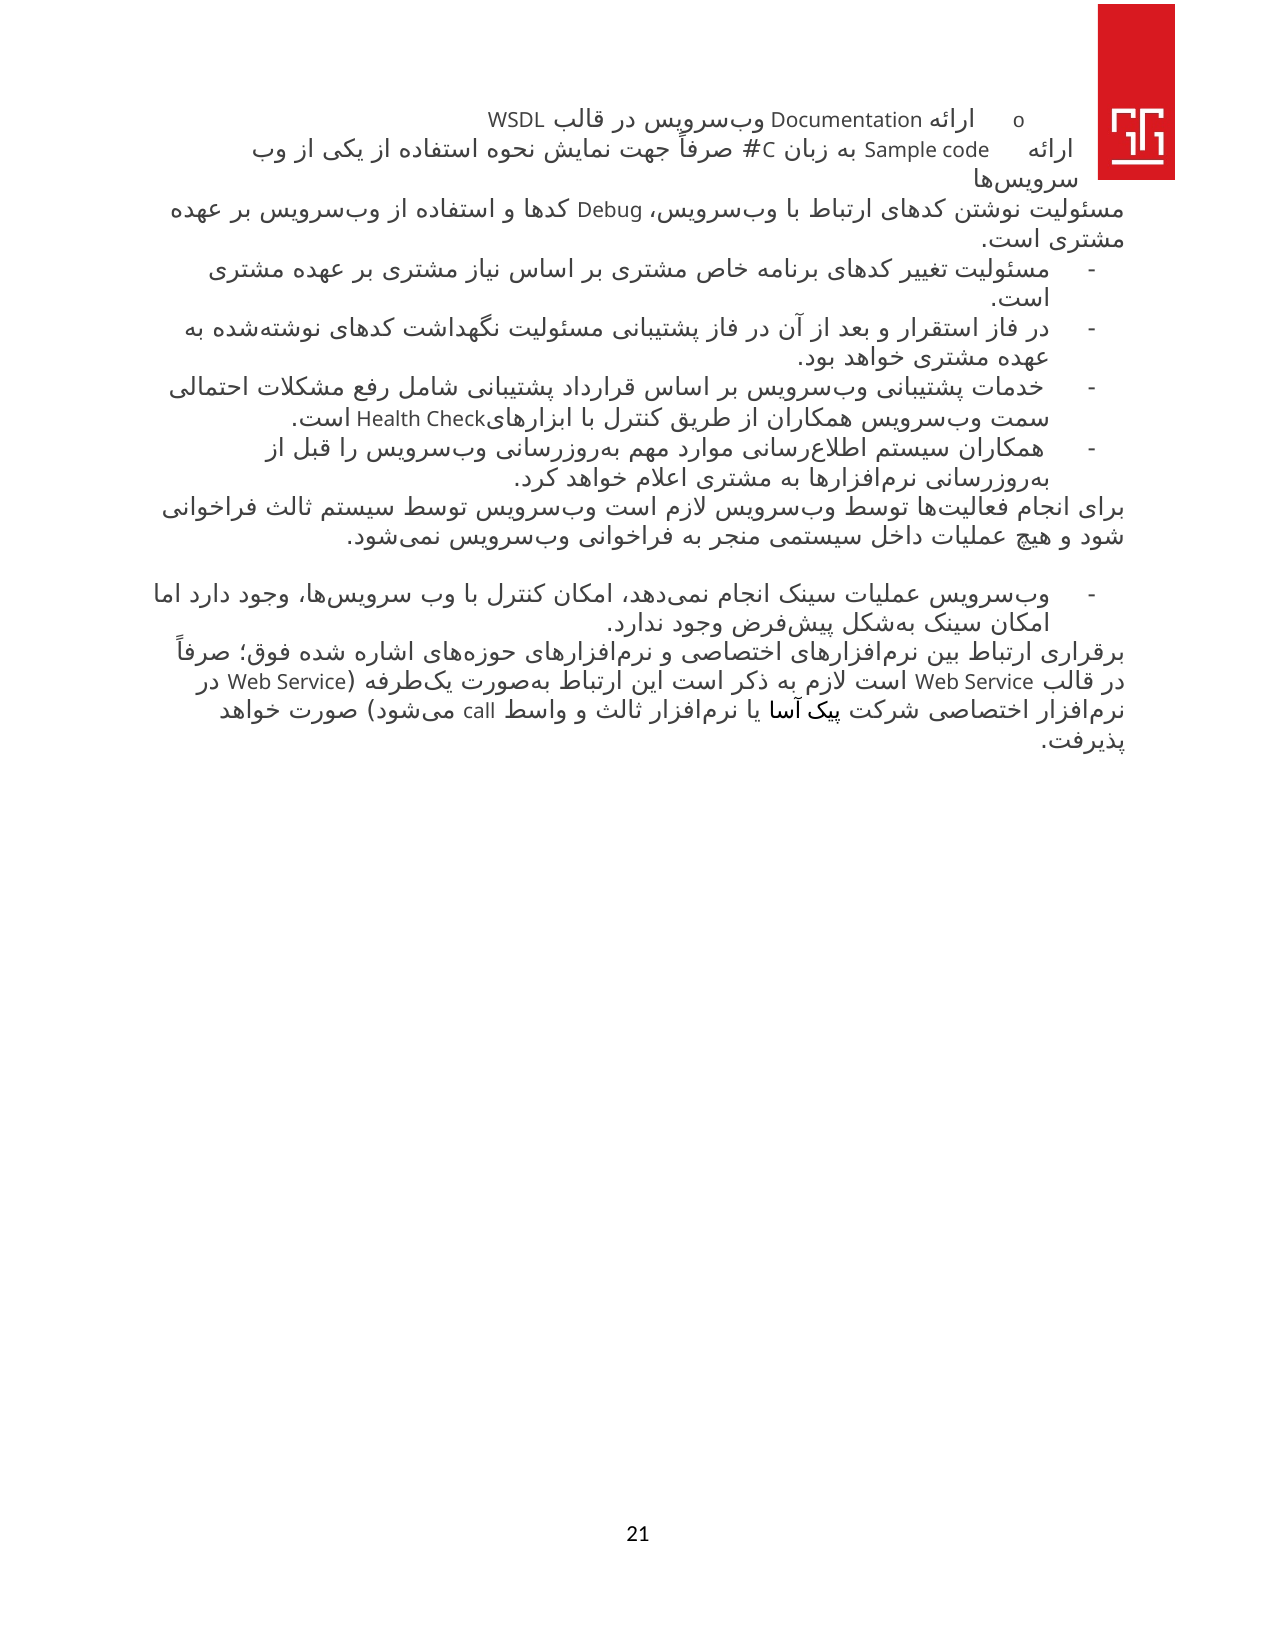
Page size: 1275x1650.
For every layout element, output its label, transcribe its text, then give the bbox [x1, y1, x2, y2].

list همکاران سیستم اطلاع‌رسانی موارد مهم به‌روزرسانی وب‌سرویس را قبل از به‌روزرسانی نرم‌افزارها به مشتری اعلام خواهد کرد. [150, 432, 1087, 492]
text مسئولیت نوشتن کدهای ارتباط با وب‌سرویس، Debug کدها و استفاده از وب‌سرویس بر عهده مشتری است. [150, 193, 1125, 253]
list خدمات پشتیبانی وب‌سرویس بر اساس قرارداد پشتیبانی شامل رفع مشکلات احتمالی سمت وب‌سرویس همکاران از طریق کنترل با ابزارهایHealth Check است. [150, 371, 1087, 432]
text برقراری ارتباط بین نرم‌افزارهای اختصاصی و نرم‌افزارهای حوزه‌های اشاره شده فوق؛ صرفاً در قالب Web Service است لازم به ذکر است این ارتباط به‌صورت یک‌طرفه (Web Service در نرم‌افزار اختصاصی شرکت یا نرم‌افزار ثالث و واسط call می‌شود) صورت خواهد پذیرفت. [150, 637, 1125, 754]
picture [1096, 4, 1175, 177]
list وب‌سرویس عملیات سینک انجام نمی‌دهد، امکان کنترل با وب سرویس‌ها، وجود دارد اما امکان سینک به‌شکل پیش‌فرض وجود ندارد. [150, 579, 1087, 637]
list ارائه Documentation وب‌سرویس در قالب WSDL [150, 103, 1012, 133]
list در فاز استقرار و بعد از آن در فاز پشتیبانی مسئولیت نگهداشت کدهای نوشته‌شده به عهده مشتری خواهد بود. [150, 313, 1087, 371]
text برای انجام فعالیت‌ها توسط وب‌سرویس لازم است وب‌سرویس توسط سیستم ثالث فراخوانی شود و هیچ عملیات داخل سیستمی منجر به فراخوانی وب‌سرویس نمی‌شود. [150, 492, 1125, 550]
text ارائه Sample code به زبان C# صرفاً جهت نمایش نحوه استفاده از یکی از وب سرویس‌ها [150, 133, 1125, 193]
list مسئولیت تغییر کدهای برنامه خاص مشتری بر اساس نیاز مشتری بر عهده مشتری است. [150, 253, 1087, 313]
